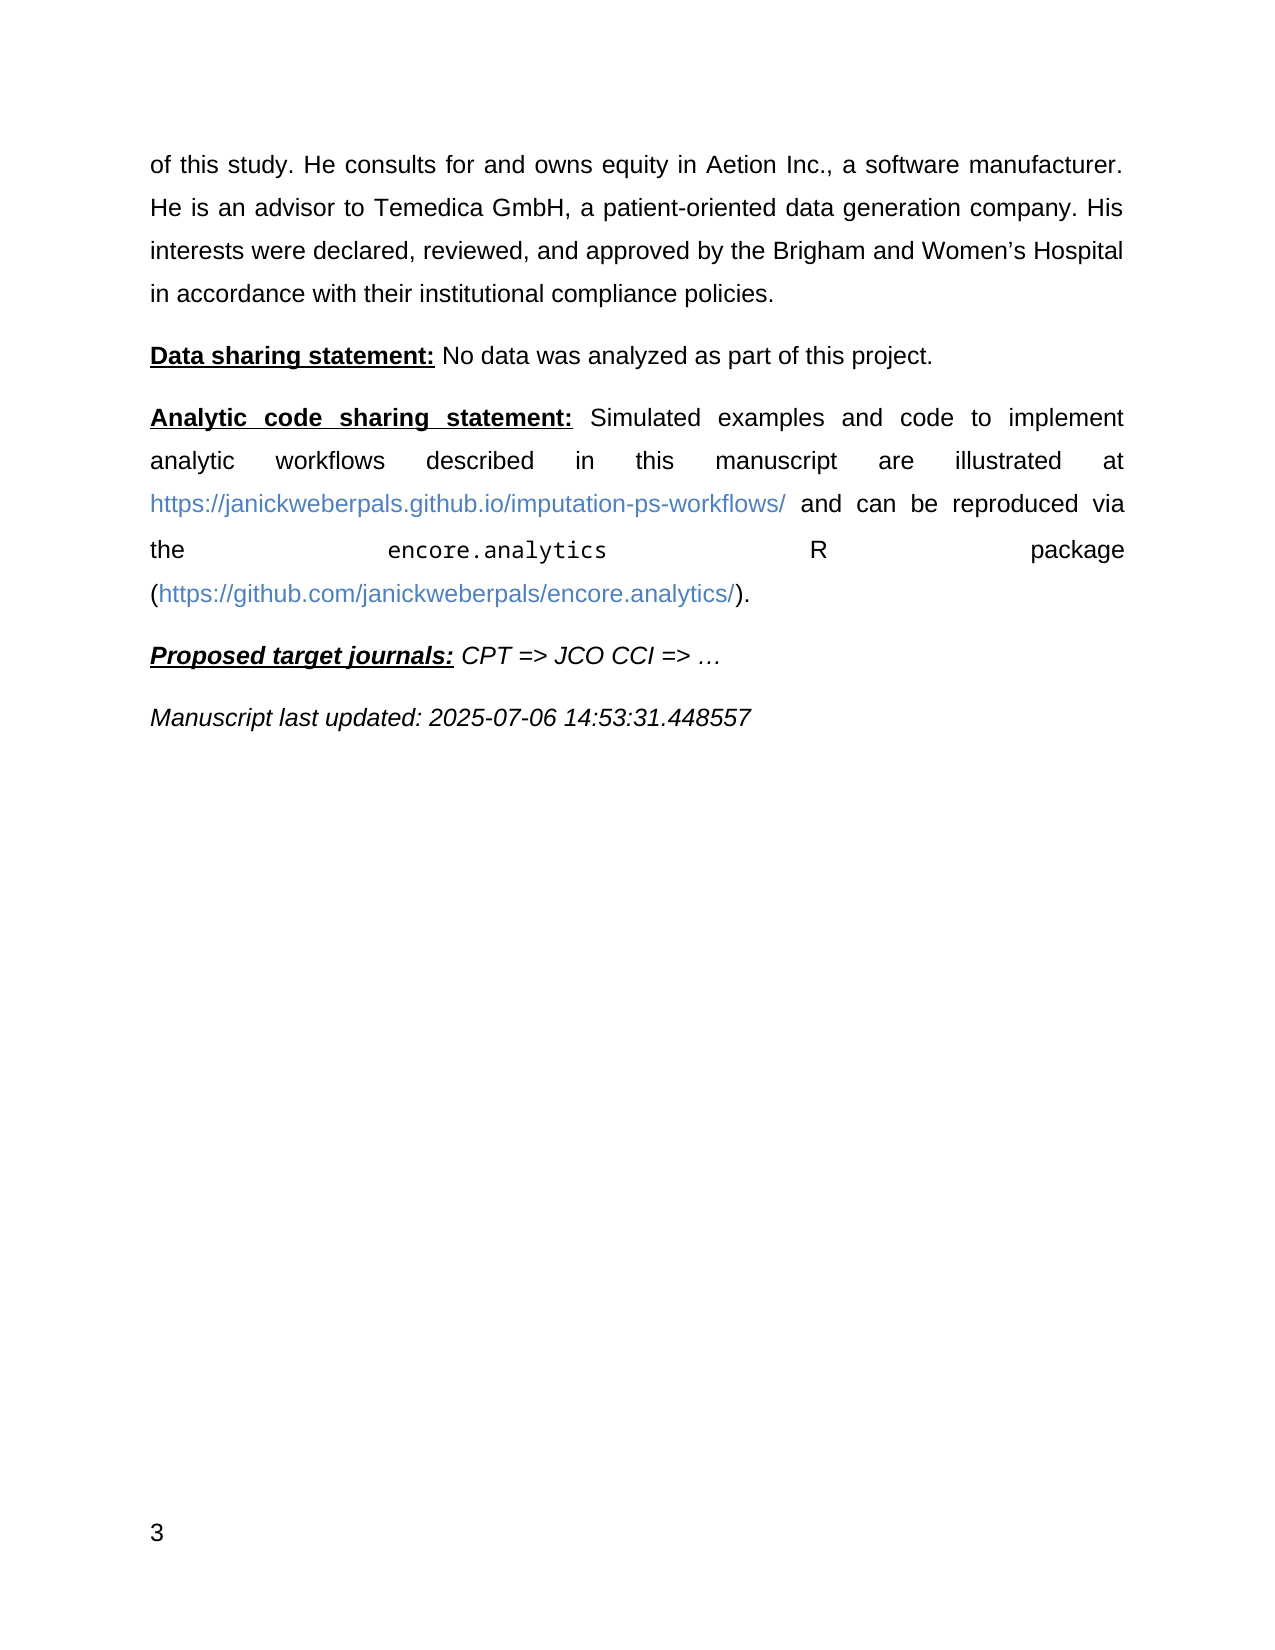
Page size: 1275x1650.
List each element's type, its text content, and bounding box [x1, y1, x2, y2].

text Proposed target journals: CPT => JCO CCI => … [150, 641, 1125, 670]
text Analytic code sharing statement: Simulated examples and code to implement analytic workflows described in this manuscript are illustrated at https://janickweberpals.github.io/imputation-ps-workflows/ and can be reproduced via the encore.analytics R package (https://github.com/janickweberpals/encore.analytics/). [150, 403, 1125, 608]
text Data sharing statement: No data was analyzed as part of this project. [150, 341, 1125, 370]
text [150, 150, 1125, 308]
text Manuscript last updated: 2025-07-06 14:53:31.448557 [150, 703, 1125, 732]
